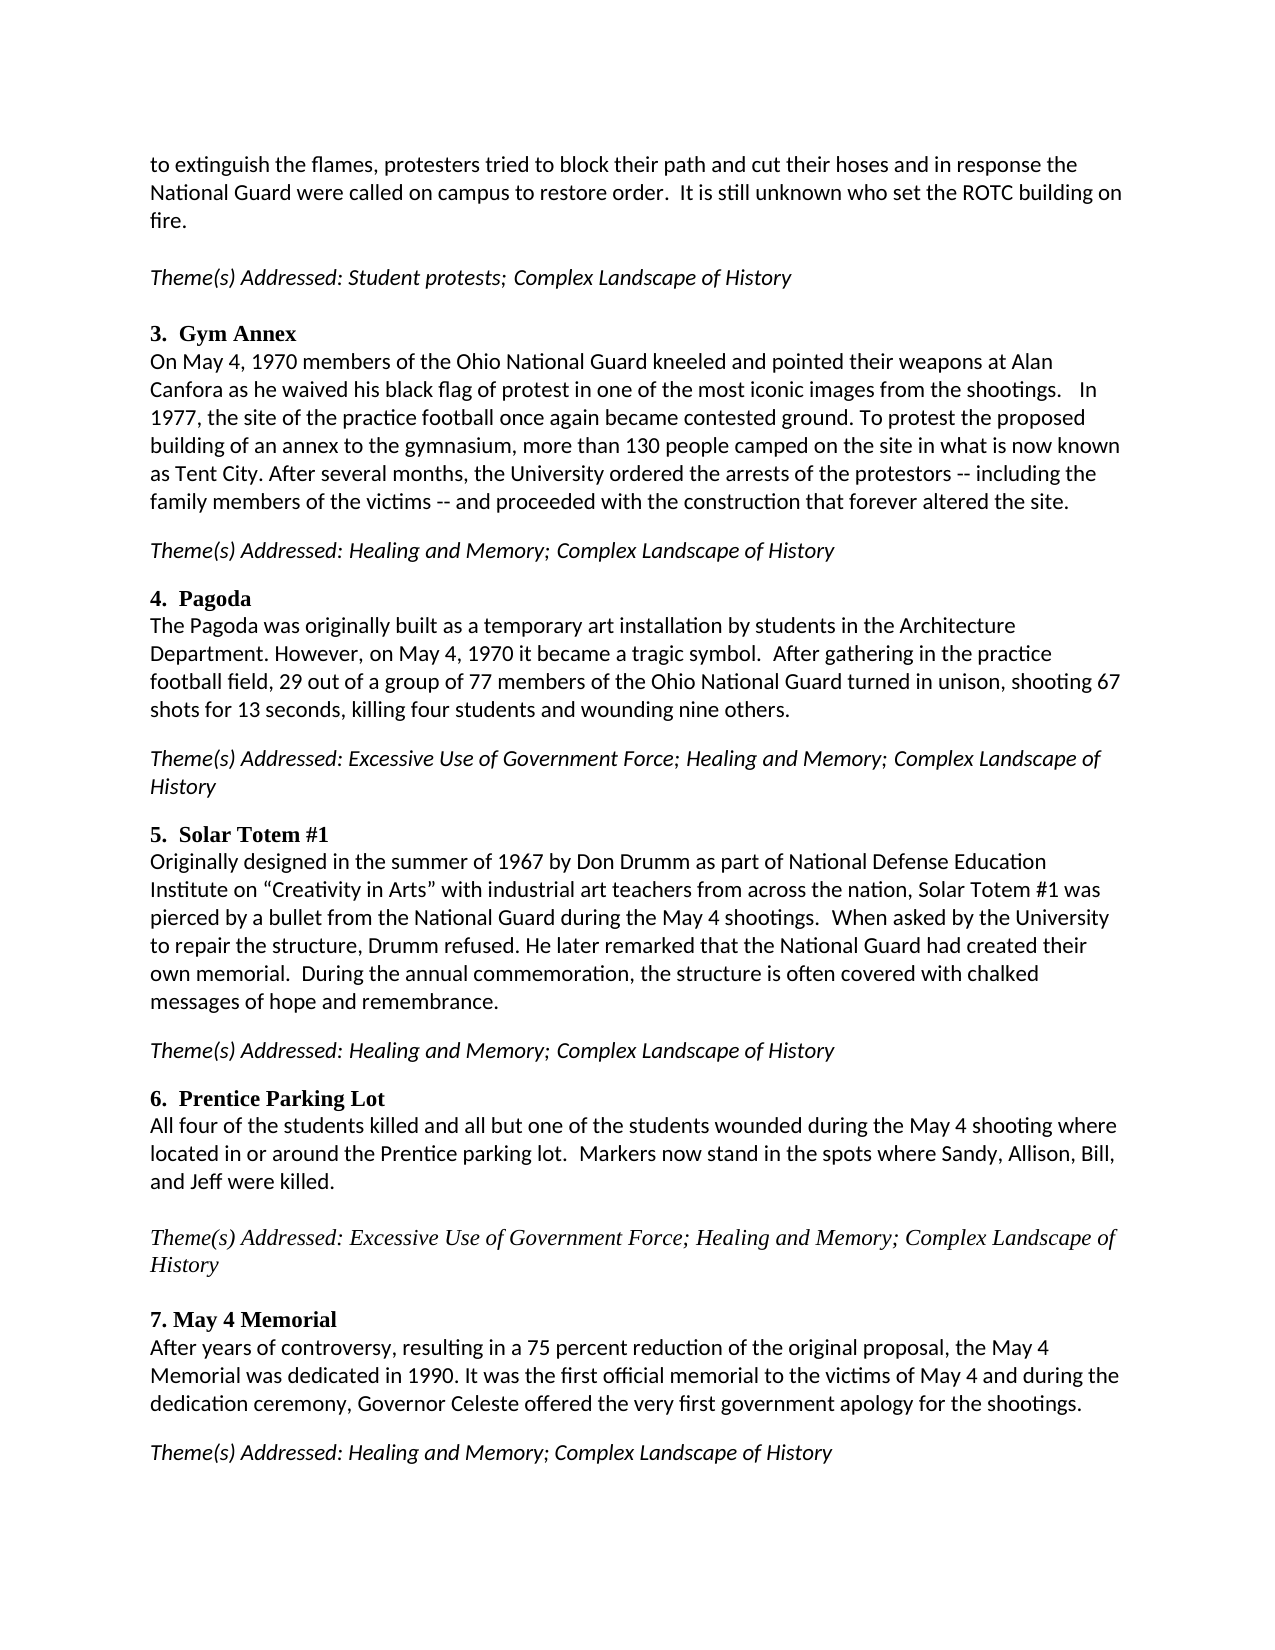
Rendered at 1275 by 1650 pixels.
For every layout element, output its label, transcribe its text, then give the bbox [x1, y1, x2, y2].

text Theme(s) Addressed: Healing and Memory; Complex Landscape of History [150, 1036, 1125, 1064]
text Theme(s) Addressed: Excessive Use of Government Force; Healing and Memory; Complex Landscape of History [150, 1224, 1125, 1277]
text Theme(s) Addressed: Healing and Memory; Complex Landscape of History [150, 536, 1125, 564]
text 6. Prentice Parking Lot All four of the students killed and all but one of the students wounded during the May 4 shooting where located in or around the Prentice parking lot. Markers now stand in the spots where Sandy, Allison, Bill, and Jeff were killed. [150, 1085, 1125, 1195]
text 5. Solar Totem #1 Originally designed in the summer of 1967 by Don Drumm as part of National Defense Education Institute on “Creativity in Arts” with industrial art teachers from across the nation, Solar Totem #1 was pierced by a bullet from the National Guard during the May 4 shootings. When asked by the University to repair the structure, Drumm refused. He later remarked that the National Guard had created their own memorial. During the annual commemoration, the structure is often covered with chalked messages of hope and remembrance. [150, 821, 1125, 1015]
text 7. May 4 Memorial After years of controversy, resulting in a 75 percent reduction of the original proposal, the May 4 Memorial was dedicated in 1990. It was the first official memorial to the victims of May 4 and during the dedication ceremony, Governor Celeste offered the very first government apology for the shootings. [150, 1306, 1125, 1417]
text Theme(s) Addressed: Student protests; Complex Landscape of History [150, 263, 1125, 291]
text Theme(s) Addressed: Healing and Memory; Complex Landscape of History [150, 1438, 1125, 1466]
text 3. Gym Annex On May 4, 1970 members of the Ohio National Guard kneeled and pointed their weapons at Alan Canfora as he waived his black flag of protest in one of the most iconic images from the shootings. In 1977, the site of the practice football once again became contested ground. To protest the proposed building of an annex to the gymnasium, more than 130 people camped on the site in what is now known as Tent City. After several months, the University ordered the arrests of the protestors -- including the family members of the victims -- and proceeded with the construction that forever altered the site. [150, 320, 1125, 515]
text Theme(s) Addressed: Excessive Use of Government Force; Healing and Memory; Complex Landscape of History [150, 744, 1125, 800]
text 4. Pagoda The Pagoda was originally built as a temporary art installation by students in the Architecture Department. However, on May 4, 1970 it became a tragic symbol. After gathering in the practice football field, 29 out of a group of 77 members of the Ohio National Guard turned in unison, shooting 67 shots for 13 seconds, killing four students and wounding nine others. [150, 584, 1125, 723]
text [150, 150, 1125, 234]
